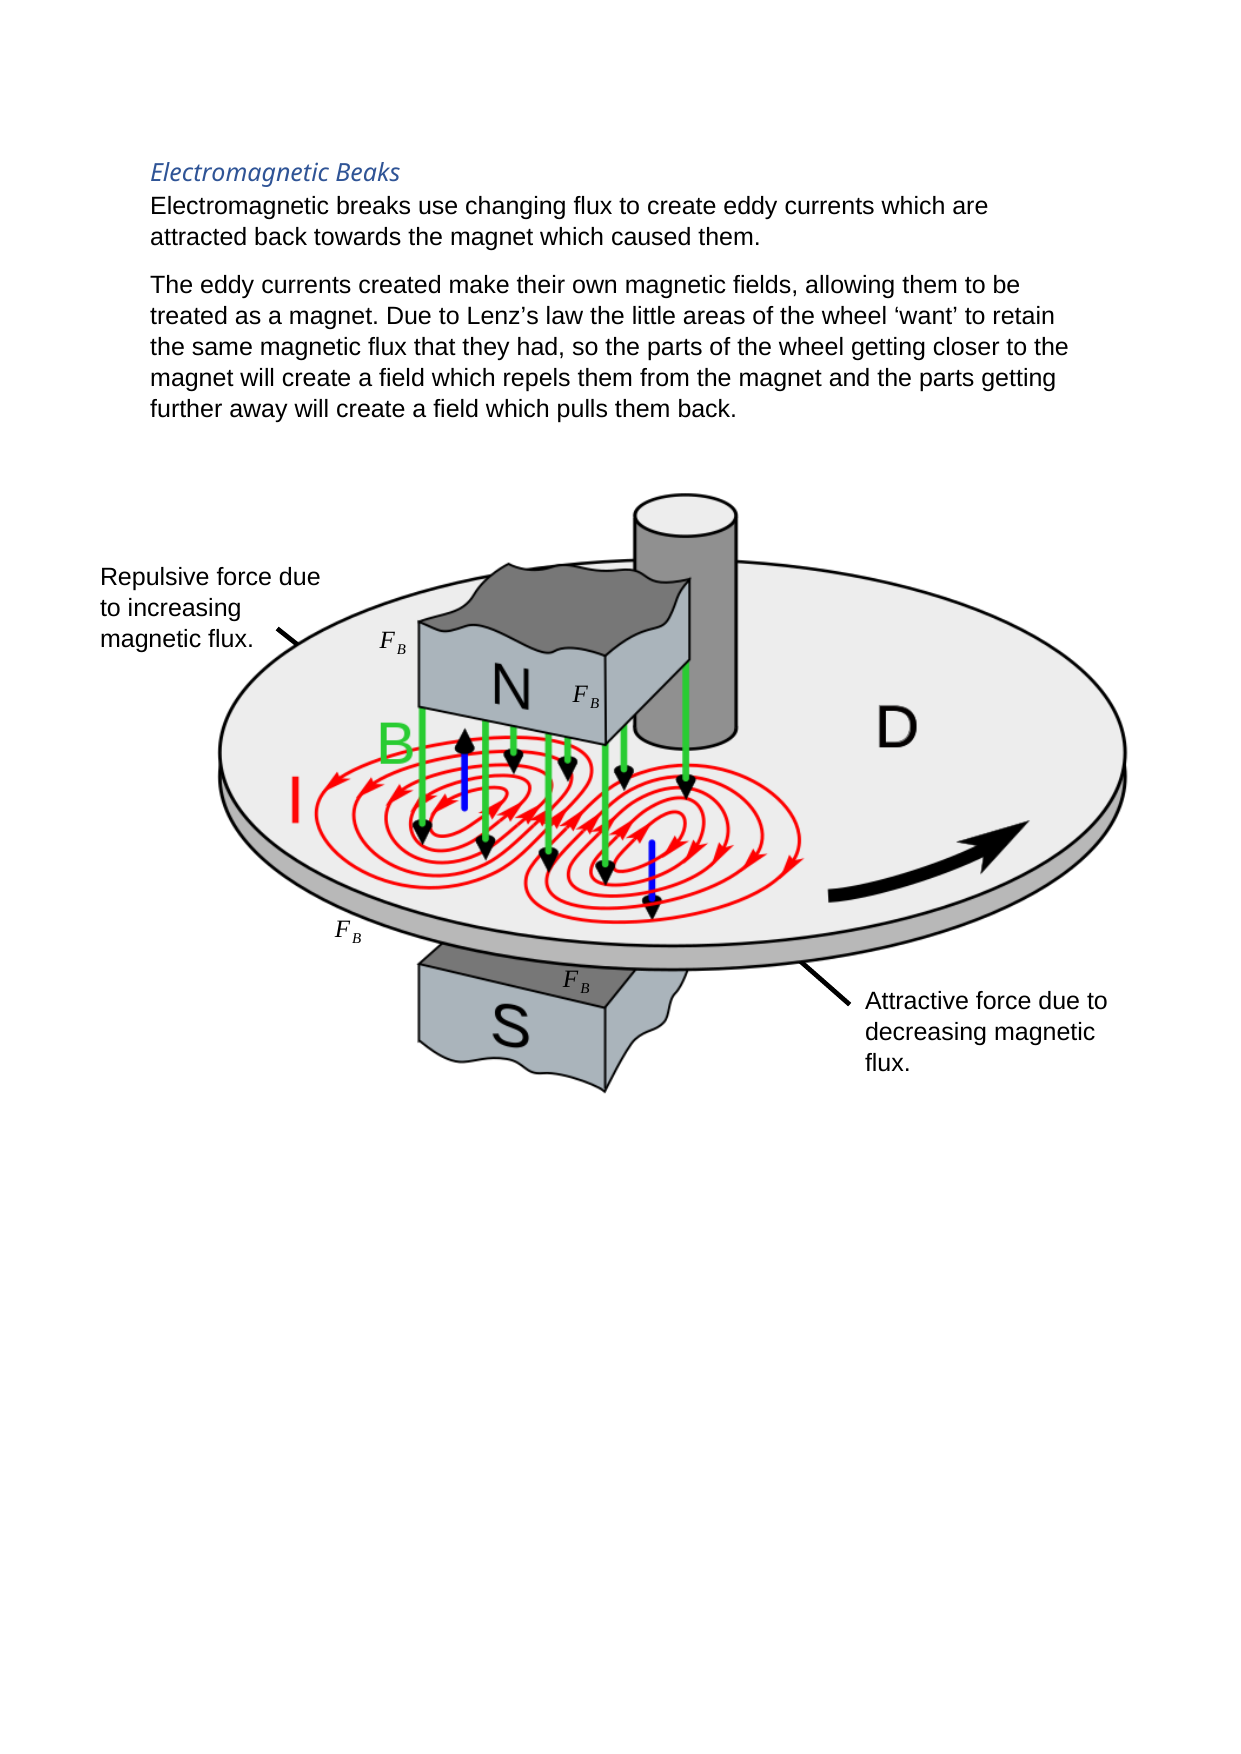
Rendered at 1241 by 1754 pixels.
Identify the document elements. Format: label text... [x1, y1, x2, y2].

subtitle Electromagnetic Beaks [150, 154, 1090, 188]
text The eddy currents created make their own magnetic fields, allowing them to be treated as a magnet. Due to Lenz’s law the little areas of the wheel ‘want’ to retain the same magnetic flux that they had, so the parts of the wheel getting closer to the magnet will create a field which repels them from the magnet and the parts getting further away will create a field which pulls them back. [150, 270, 1090, 423]
text Electromagnetic breaks use changing flux to create eddy currents which are attracted back towards the magnet which caused them. [150, 191, 1090, 251]
picture [196, 608, 204, 615]
picture [196, 471, 1138, 1105]
